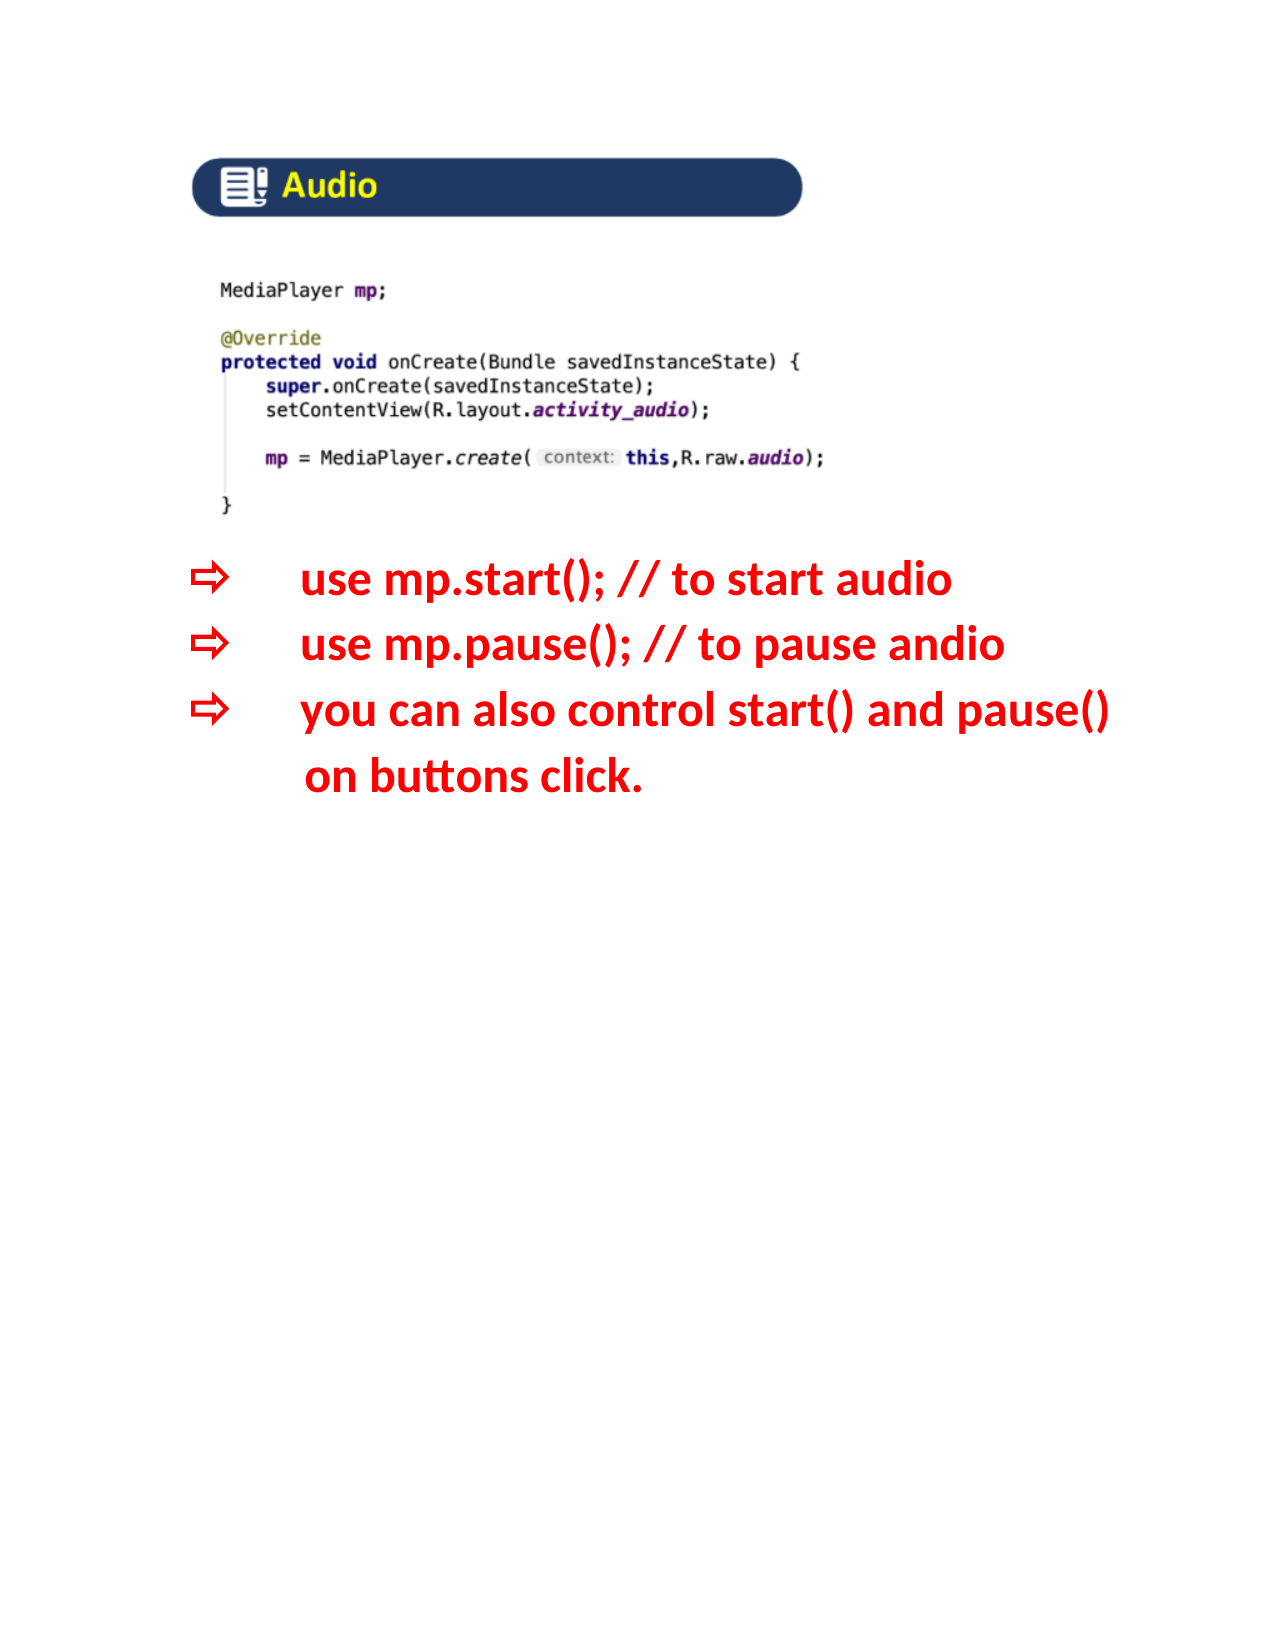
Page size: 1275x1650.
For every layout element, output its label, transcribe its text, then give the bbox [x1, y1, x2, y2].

list on buttons click. [225, 744, 1125, 805]
list use mp.pause(); // to pause andio [187, 612, 1125, 673]
list you can also control start() and pause() [187, 678, 1125, 739]
picture [150, 150, 894, 528]
list use mp.start(); // to start audio [187, 546, 1125, 607]
